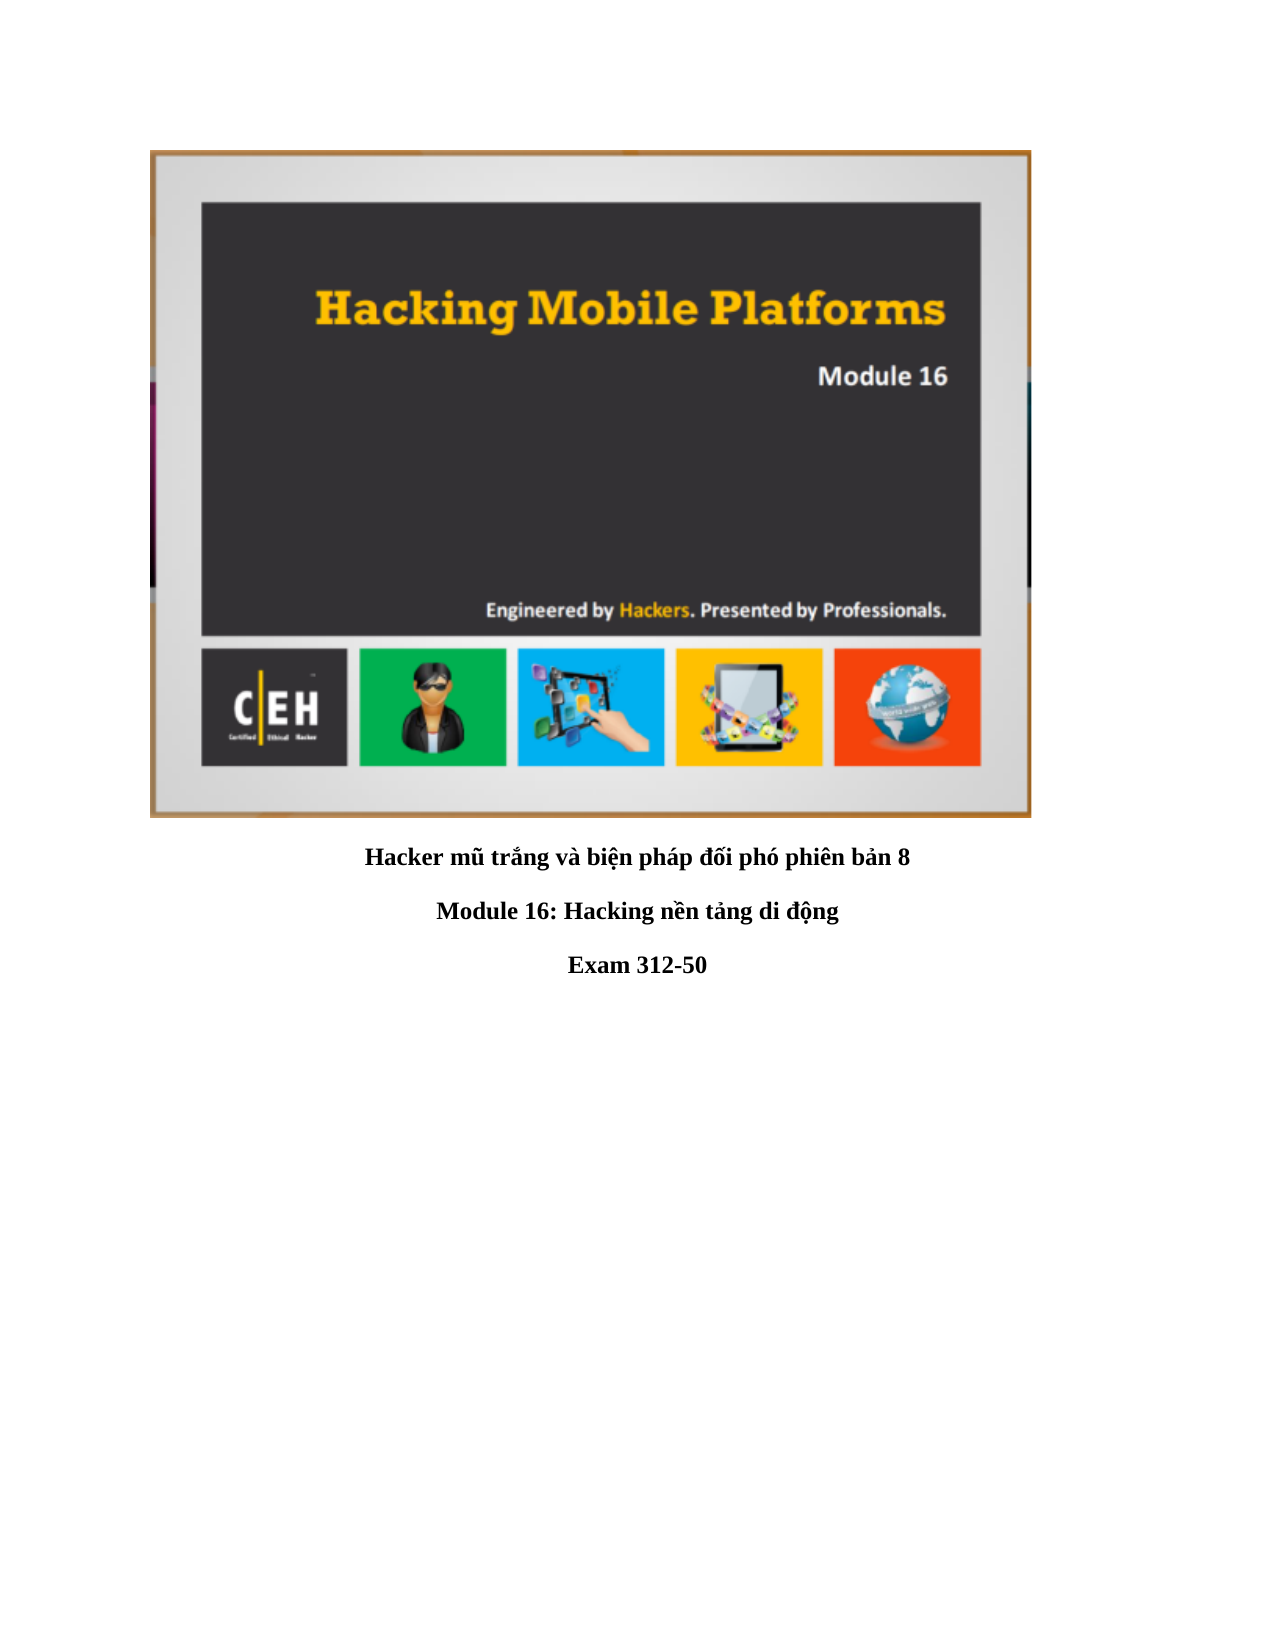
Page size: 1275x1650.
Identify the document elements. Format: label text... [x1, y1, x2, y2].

text Module 16: Hacking nền tảng di động [150, 896, 1125, 925]
text Hacker mũ trắng và biện pháp đối phó phiên bản 8 [150, 842, 1125, 871]
text Exam 312-50 [150, 950, 1125, 979]
picture [150, 150, 1032, 818]
